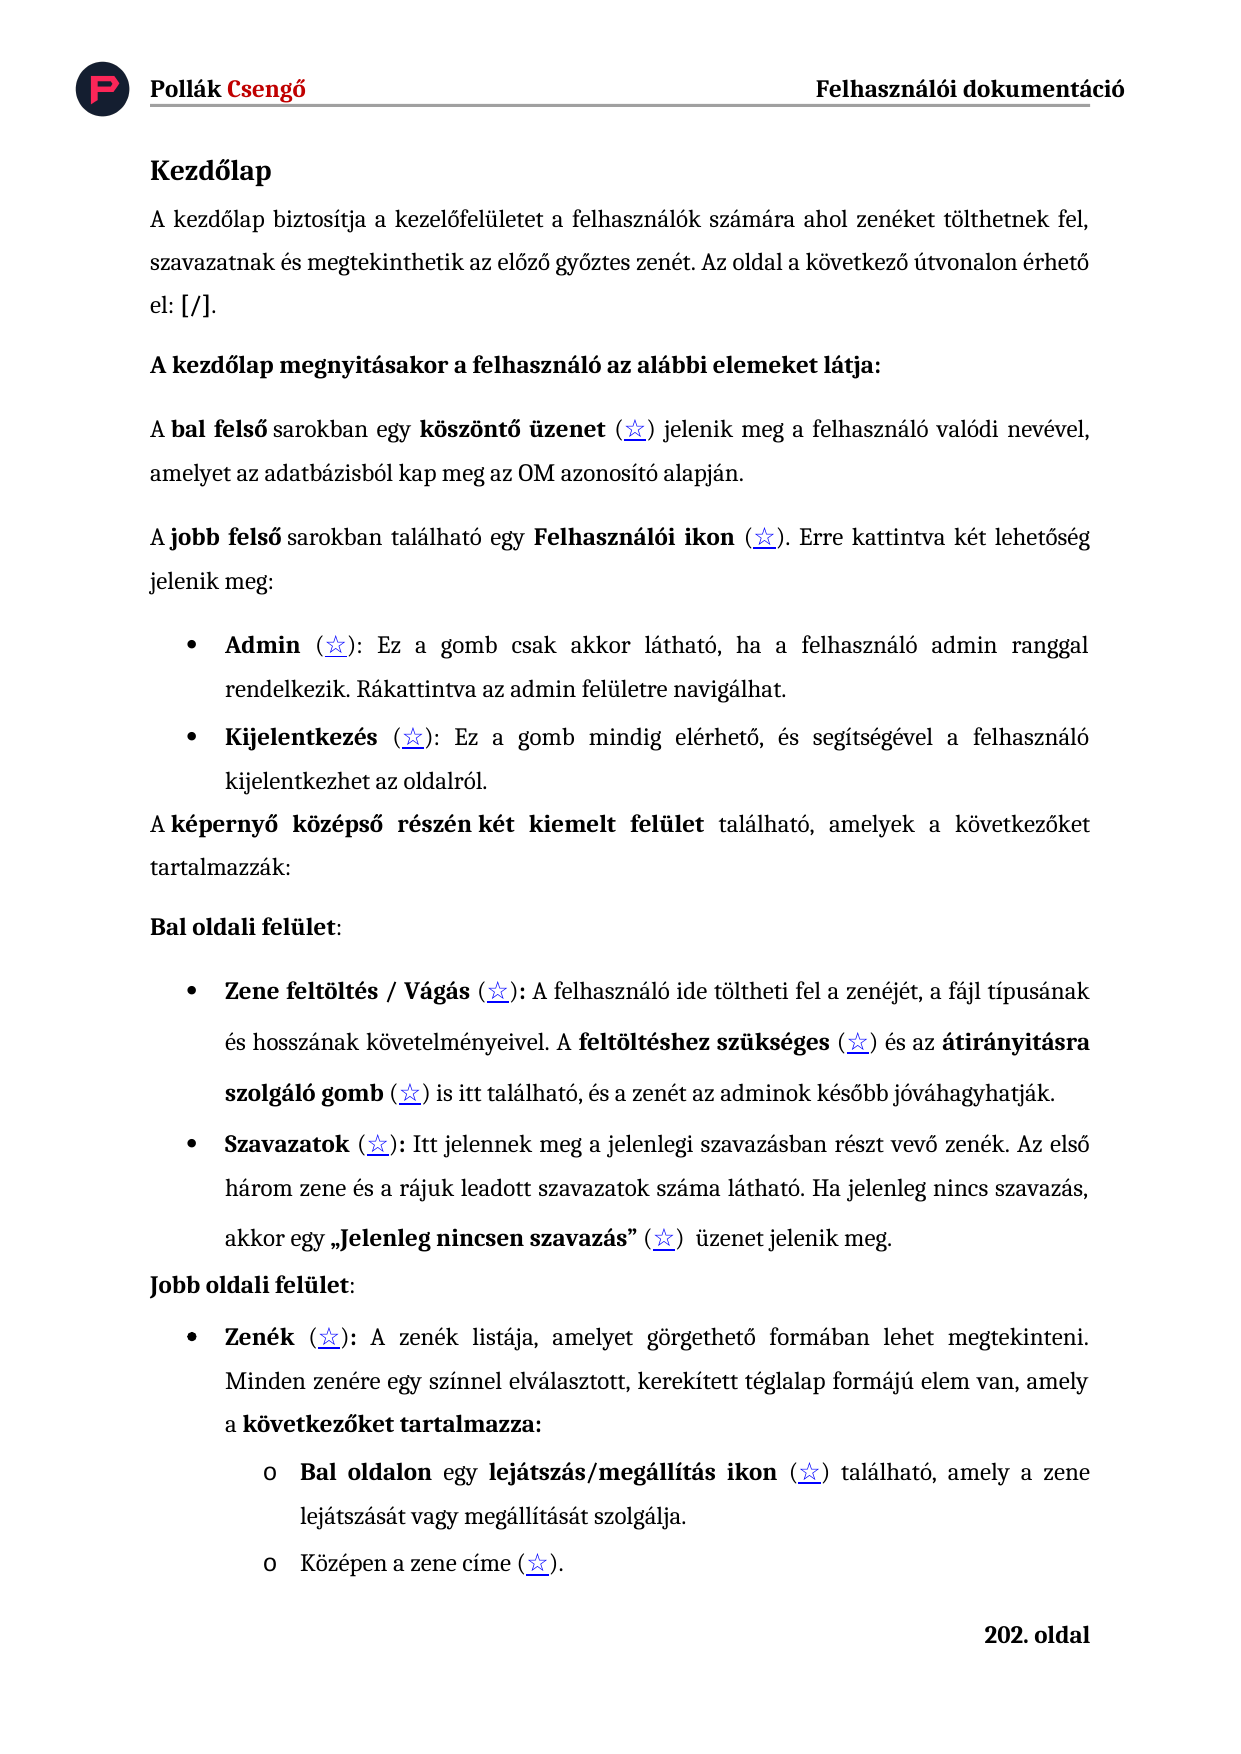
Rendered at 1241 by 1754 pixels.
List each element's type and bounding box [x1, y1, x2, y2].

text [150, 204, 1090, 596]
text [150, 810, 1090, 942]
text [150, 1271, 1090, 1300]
picture [71, 57, 132, 118]
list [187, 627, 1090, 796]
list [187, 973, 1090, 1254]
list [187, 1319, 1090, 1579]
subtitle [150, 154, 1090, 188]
